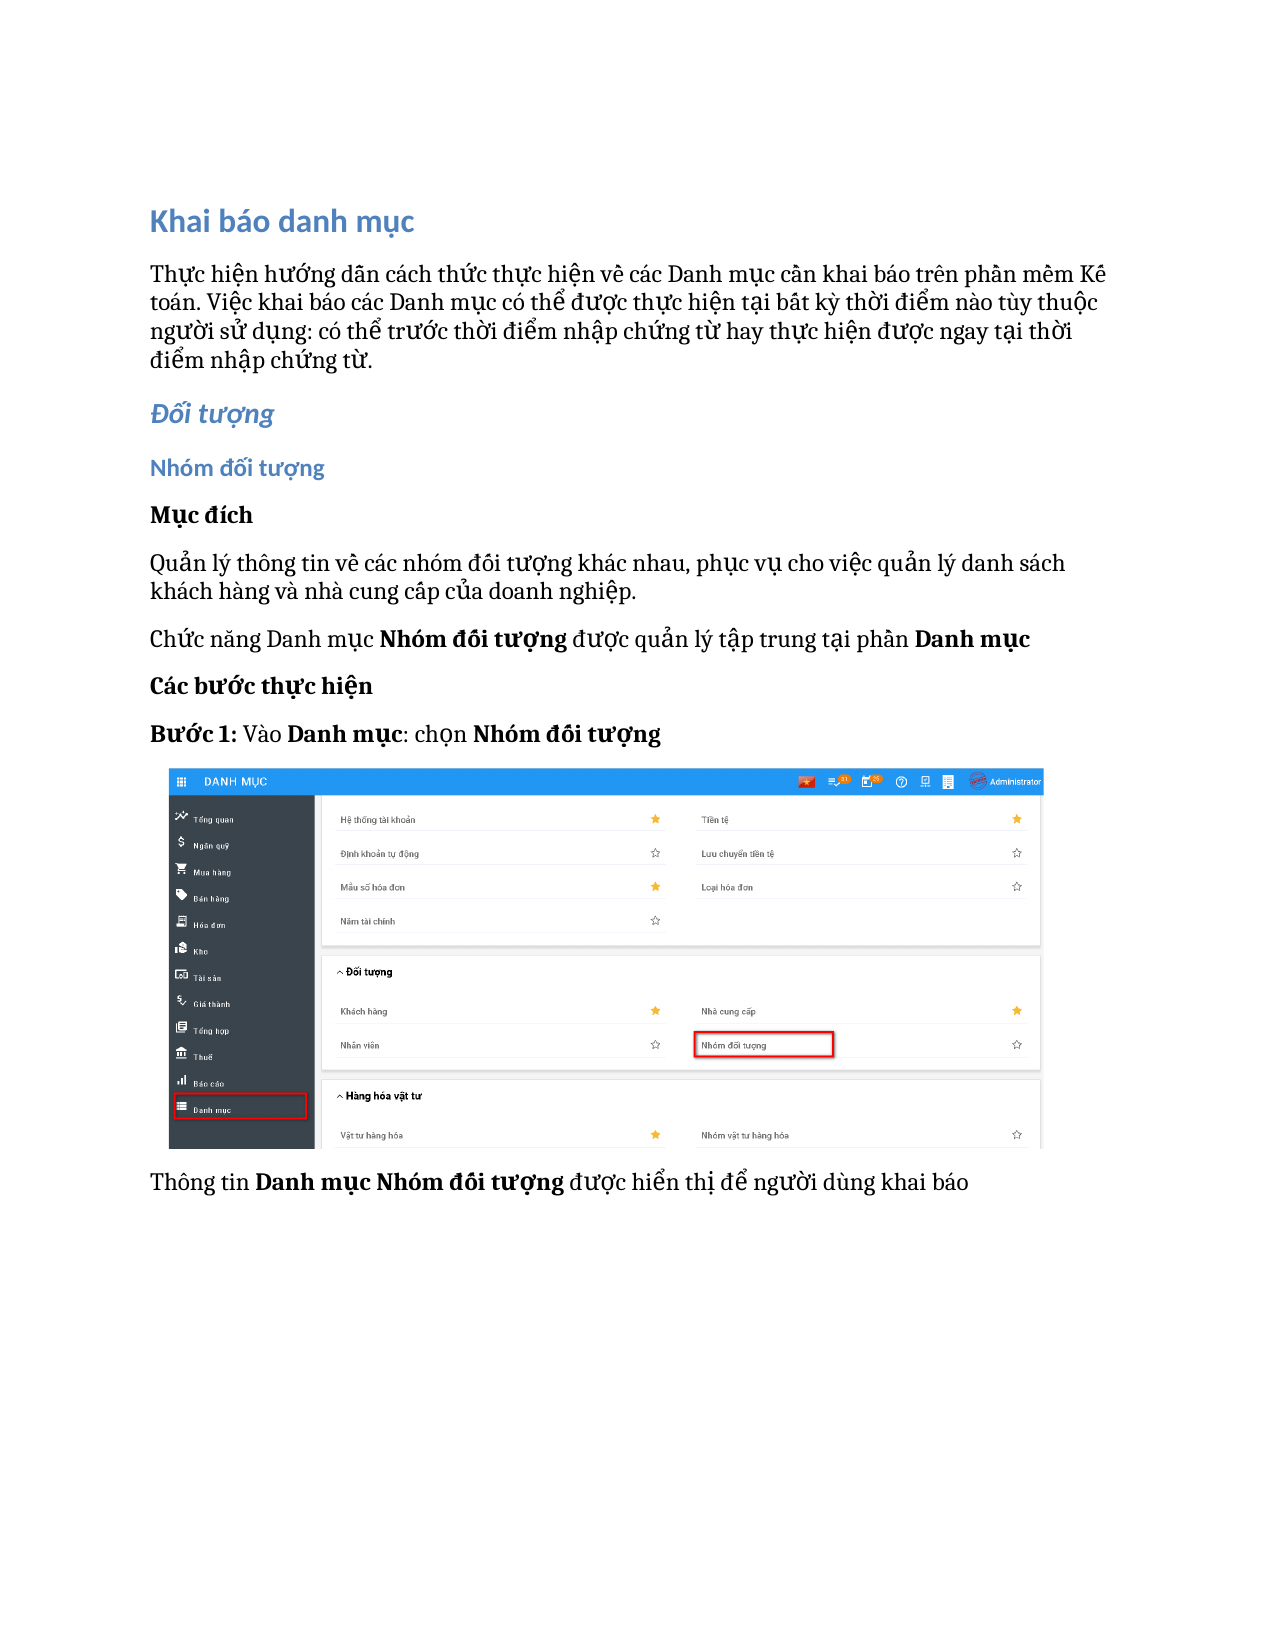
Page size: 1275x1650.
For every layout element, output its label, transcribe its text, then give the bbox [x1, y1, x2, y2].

subtitle Đối tượng [150, 395, 1125, 431]
text Các bước thực hiện [150, 672, 1125, 701]
text Chức năng Danh mục Nhóm đối tượng được quản lý tập trung tại phần Danh mục [150, 625, 1125, 653]
subtitle Khai báo danh mục [150, 200, 1125, 241]
subtitle Nhóm đối tượng [150, 452, 1125, 482]
text Thông tin Danh mục Nhóm đối tượng được hiển thị để người dùng khai báo [150, 1167, 1125, 1196]
text Bước 1: Vào Danh mục: chọn Nhóm đối tượng [150, 720, 1125, 748]
picture [168, 767, 1044, 1149]
text Thực hiện hướng dẫn cách thức thực hiện về các Danh mục cần khai báo trên phần mềm Kế toán. Việc khai báo các Danh mục có thể được thực hiện tại bất kỳ thời điểm nào tùy thuộc người sử dụng: có thể trước thời điểm nhập chứng từ hay thực hiện được ngay tại thời điểm nhập chứng từ. [150, 259, 1125, 374]
text Mục đích [150, 501, 1125, 530]
text Quản lý thông tin về các nhóm đối tượng khác nhau, phục vụ cho việc quản lý danh sách khách hàng và nhà cung cấp của doanh nghiệp. [150, 548, 1125, 606]
